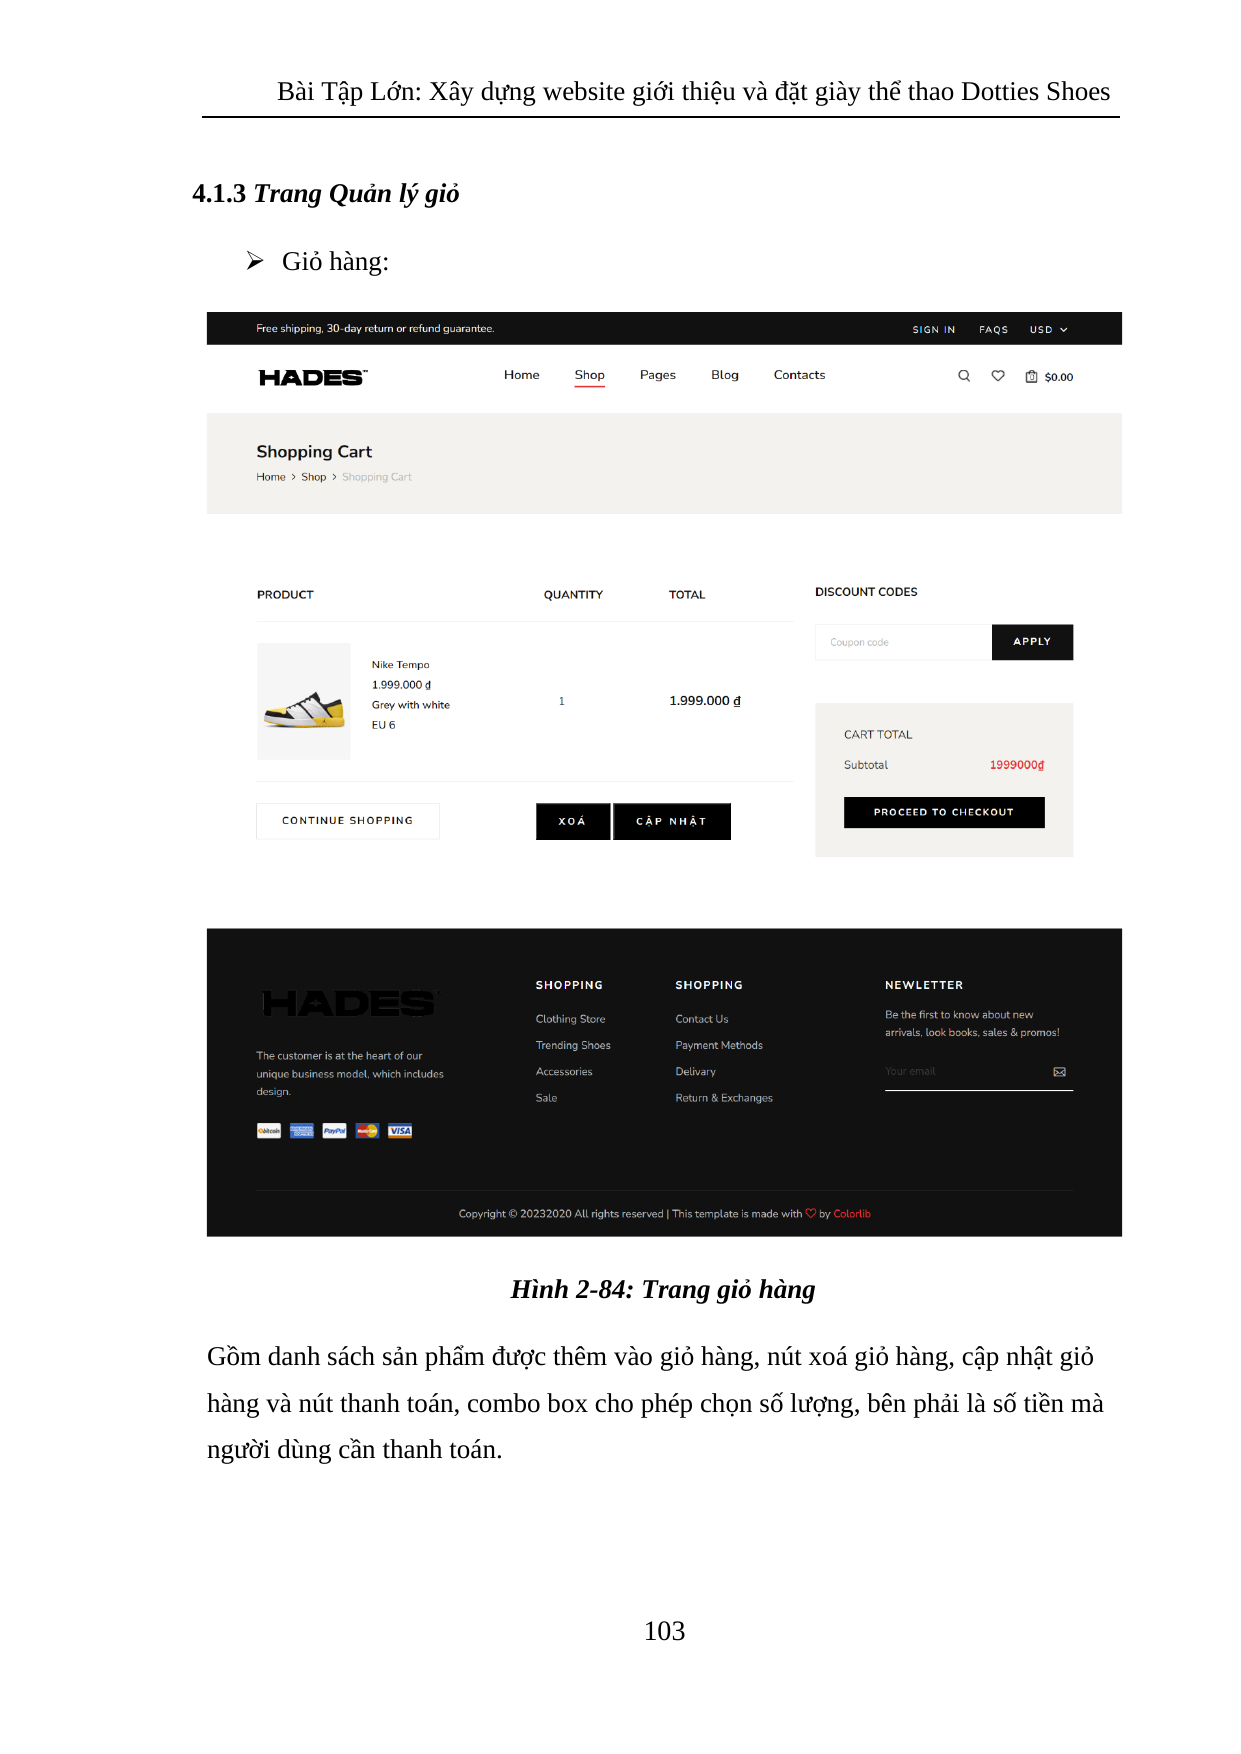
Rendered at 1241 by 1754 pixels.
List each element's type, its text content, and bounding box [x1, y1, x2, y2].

list Trang Quản lý giỏ [192, 177, 1122, 208]
list Giỏ hàng: [244, 245, 1122, 276]
list Hình 2-84: Trang giỏ hàng [207, 1273, 1122, 1304]
picture [206, 312, 1123, 1237]
list Gồm danh sách sản phẩm được thêm vào giỏ hàng, nút xoá giỏ hàng, cập nhật giỏ hàng và nút thanh toán, combo box cho phép chọn số lượng, bên phải là số tiền mà người dùng cần thanh toán. [207, 1340, 1122, 1465]
